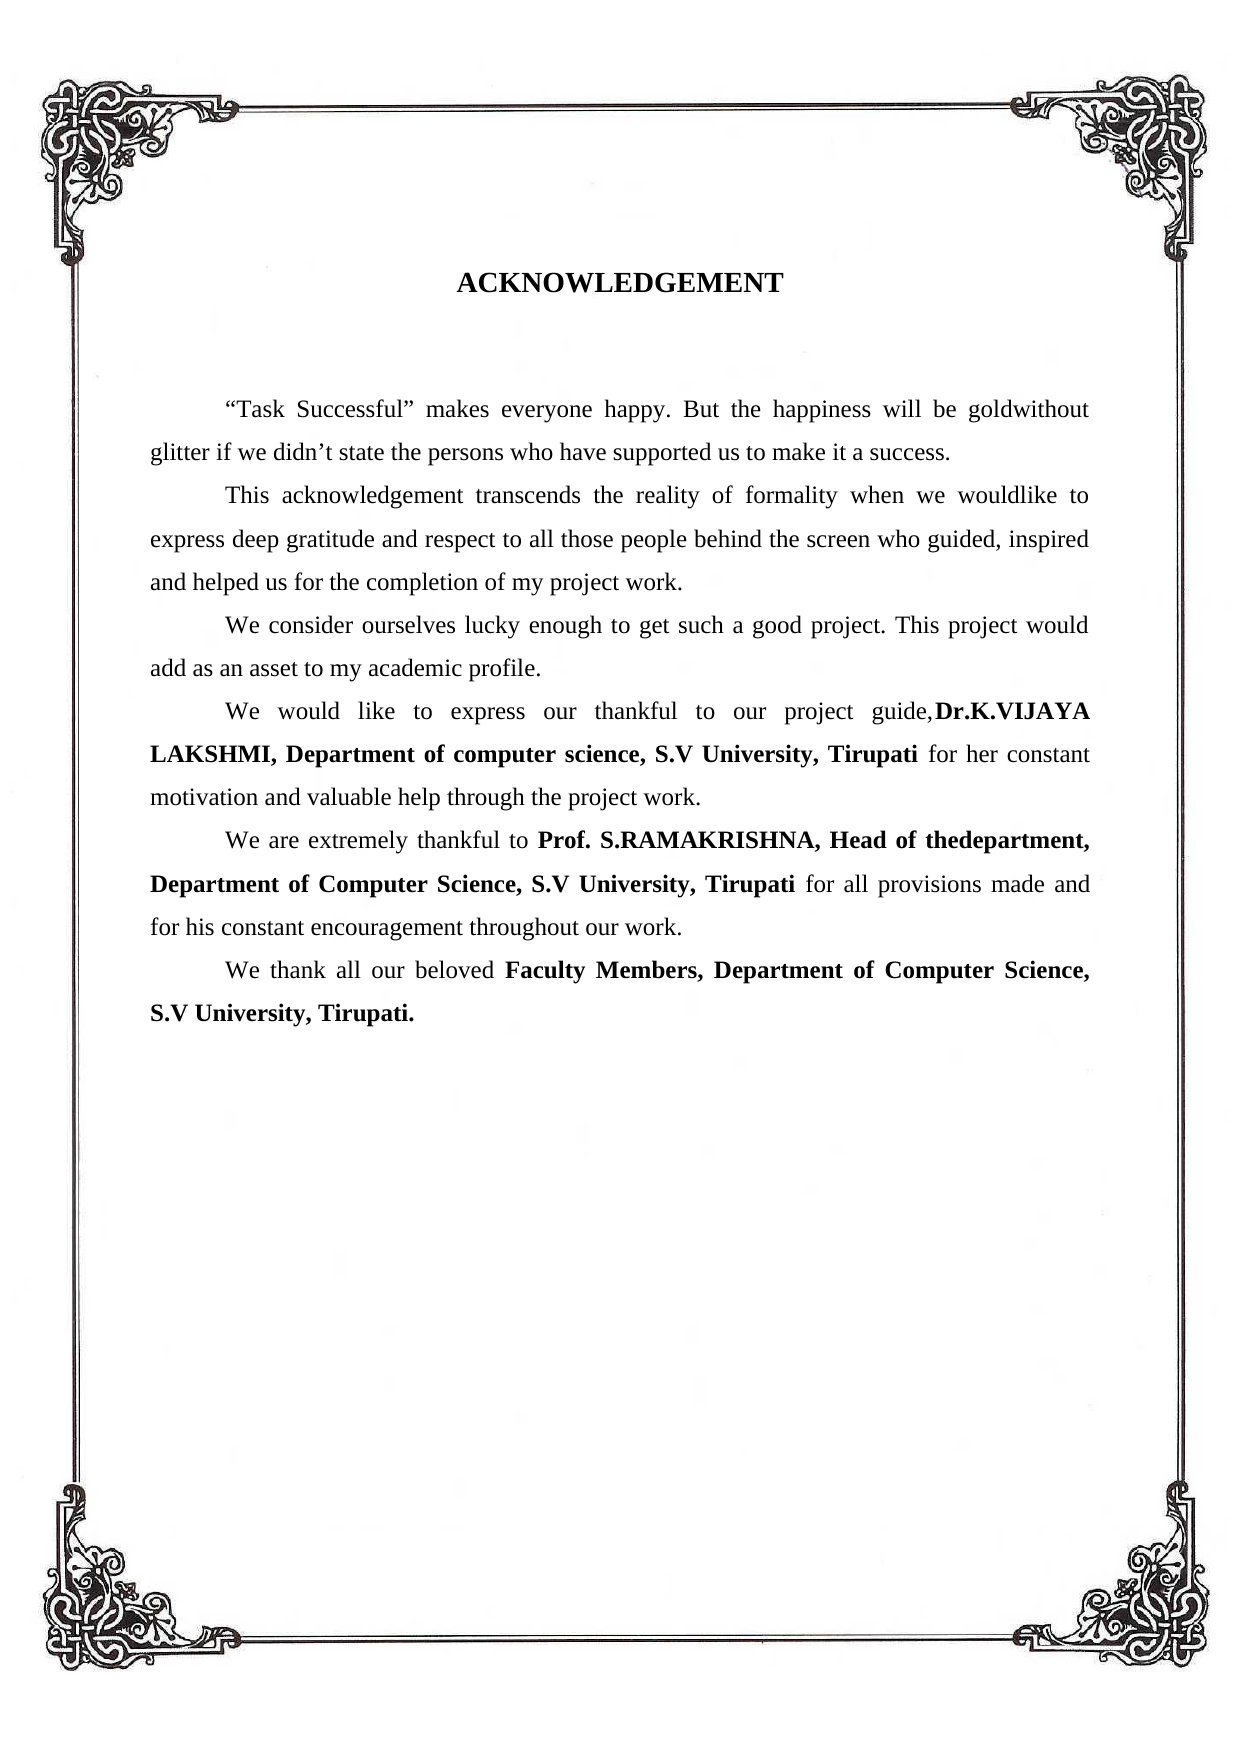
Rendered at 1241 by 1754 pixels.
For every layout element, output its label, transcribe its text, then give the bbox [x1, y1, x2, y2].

text We would like to express our thankful to our project guide,Dr.K.VIJAYA LAKSHMI, Department of computer science, S.V University, Tirupati for her constant motivation and valuable help through the project work. [150, 696, 1090, 811]
text We thank all our beloved Faculty Members, Department of Computer Science, S.V University, Tirupati. [150, 955, 1090, 1027]
text We are extremely thankful to Prof. S.RAMAKRISHNA, Head of thedepartment, Department of Computer Science, S.V University, Tirupati for all provisions made and for his constant encouragement throughout our work. [150, 826, 1090, 941]
text This acknowledgement transcends the reality of formality when we wouldlike to express deep gratitude and respect to all those people behind the screen who guided, inspired and helped us for the completion of my project work. [150, 481, 1090, 596]
text We consider ourselves lucky enough to get such a good project. This project would add as an asset to my academic profile. [150, 610, 1090, 682]
text “Task Successful” makes everyone happy. But the happiness will be goldwithout glitter if we didn’t state the persons who have supported us to make it a success. [150, 394, 1090, 466]
subtitle ACKNOWLEDGEMENT [150, 265, 1090, 298]
picture [10, 51, 1231, 1676]
